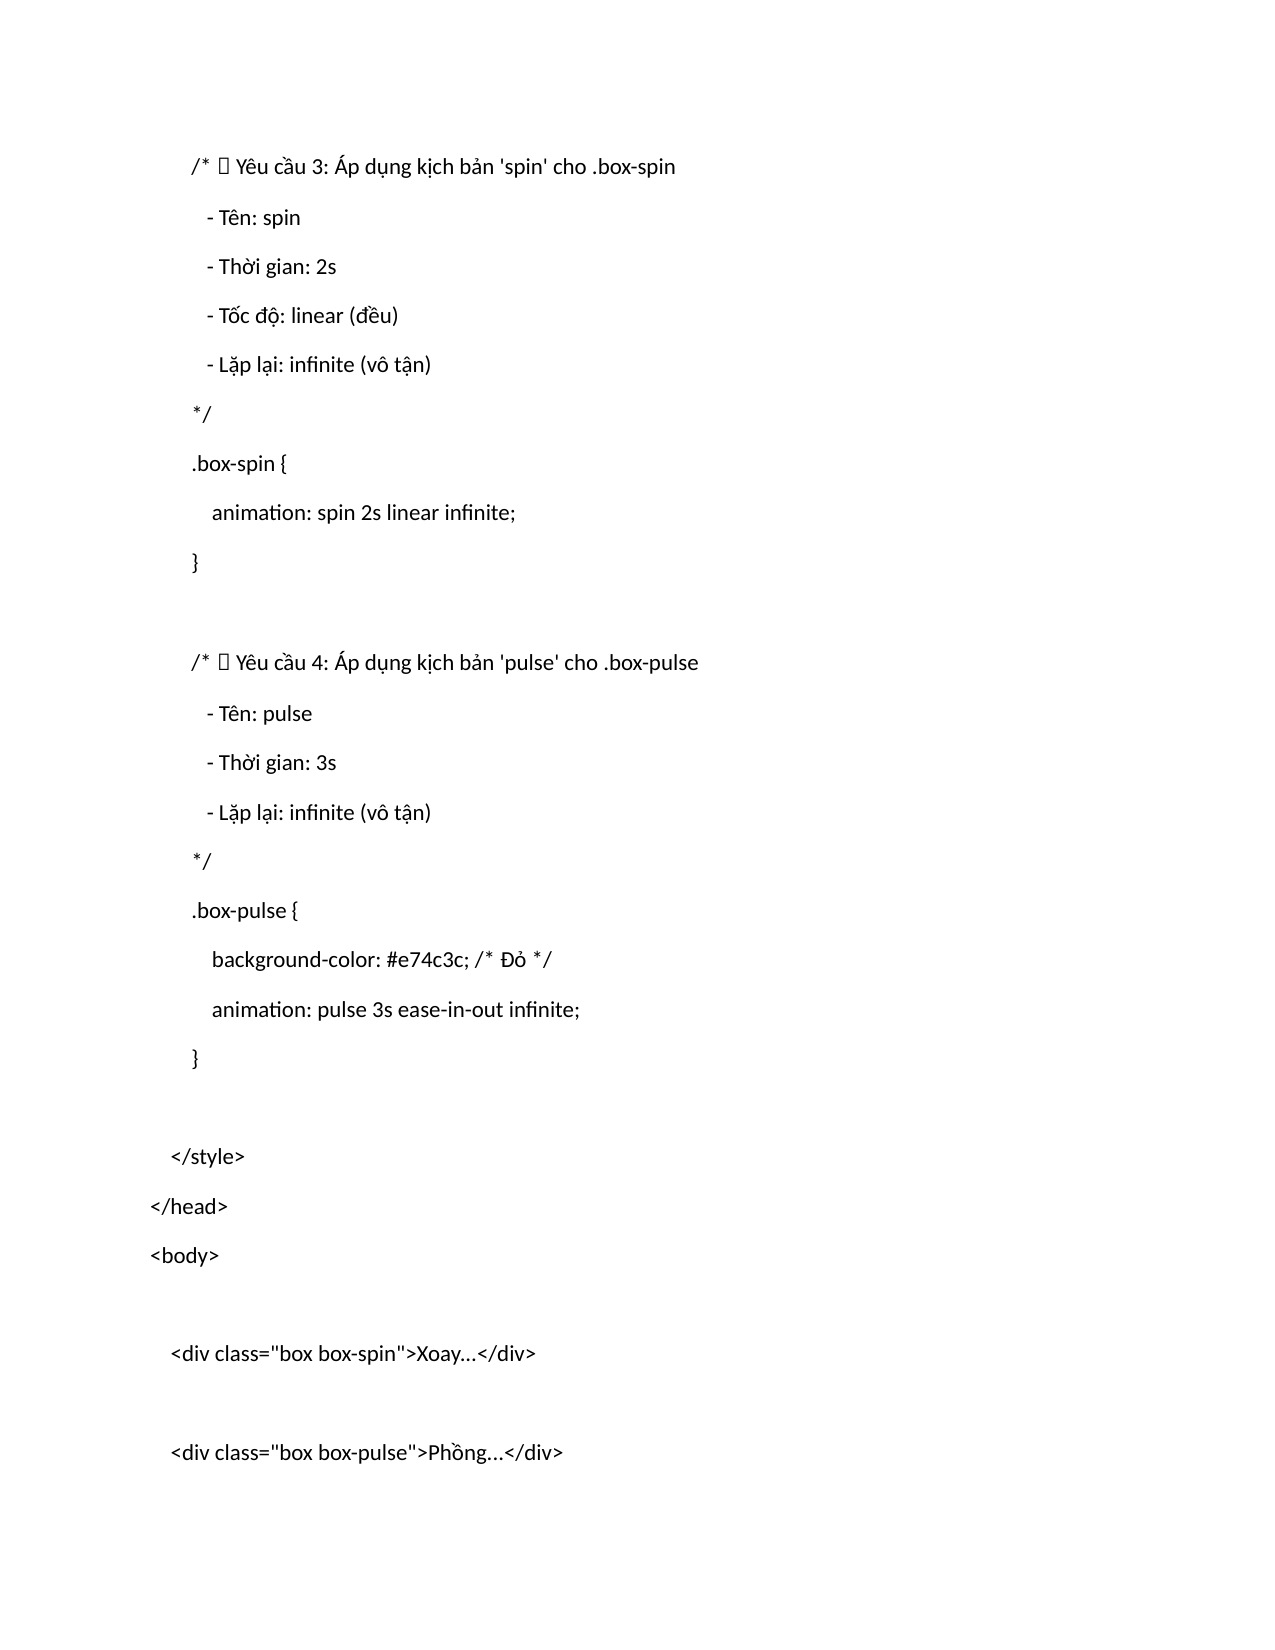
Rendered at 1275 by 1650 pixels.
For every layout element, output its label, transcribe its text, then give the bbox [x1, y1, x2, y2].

text </style> [150, 1142, 1125, 1171]
text /* ✅ Yêu cầu 3: Áp dụng kịch bản 'spin' cho .box-spin [150, 150, 1125, 181]
text - Tên: pulse [150, 699, 1125, 727]
text } [150, 548, 1125, 576]
text - Lặp lại: infinite (vô tận) [150, 351, 1125, 379]
text - Lặp lại: infinite (vô tận) [150, 798, 1125, 826]
text .box-spin { [150, 449, 1125, 477]
text - Tốc độ: linear (đều) [150, 301, 1125, 329]
text <div class="box box-spin">Xoay...</div> [150, 1339, 1125, 1368]
text */ [150, 847, 1125, 875]
text <div class="box box-pulse">Phồng...</div> [150, 1438, 1125, 1466]
text */ [150, 400, 1125, 428]
text animation: pulse 3s ease-in-out infinite; [150, 995, 1125, 1023]
text <body> [150, 1241, 1125, 1269]
text /* ✅ Yêu cầu 4: Áp dụng kịch bản 'pulse' cho .box-pulse [150, 646, 1125, 677]
text background-color: #e74c3c; /* Đỏ */ [150, 945, 1125, 973]
text - Thời gian: 2s [150, 252, 1125, 280]
text </head> [150, 1192, 1125, 1220]
text animation: spin 2s linear infinite; [150, 498, 1125, 526]
text .box-pulse { [150, 896, 1125, 924]
text - Thời gian: 3s [150, 748, 1125, 776]
text } [150, 1044, 1125, 1072]
text - Tên: spin [150, 203, 1125, 231]
